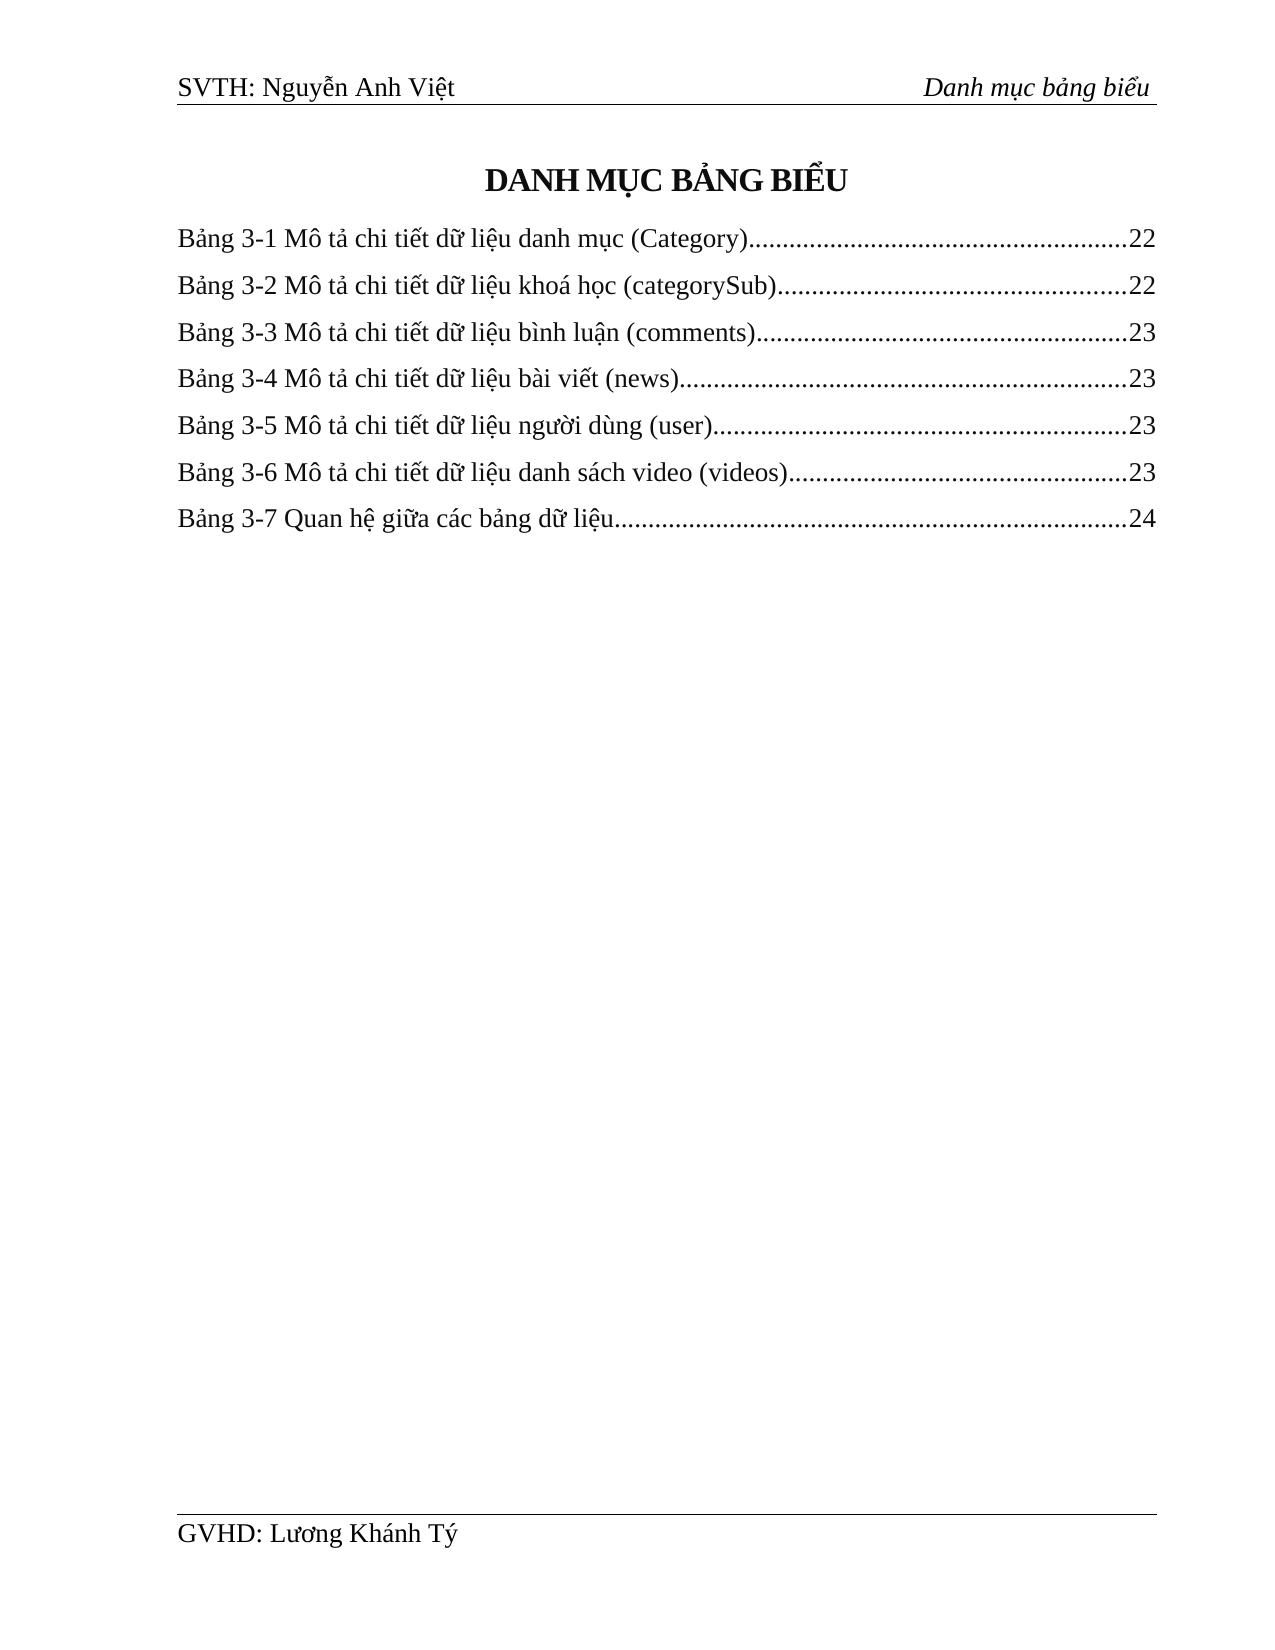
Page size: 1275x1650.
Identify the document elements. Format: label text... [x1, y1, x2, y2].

text Bảng 3-3 Mô tả chi tiết dữ liệu bình luận (comments) 23 [177, 316, 1157, 347]
text Bảng 3-4 Mô tả chi tiết dữ liệu bài viết (news) 23 [177, 362, 1157, 394]
text Bảng 3-6 Mô tả chi tiết dữ liệu danh sách video (videos) 23 [177, 456, 1157, 487]
text Bảng 3-2 Mô tả chi tiết dữ liệu khoá học (categorySub) 22 [177, 269, 1157, 300]
title DANH MỤC BẢNG BIỂU [177, 160, 1157, 198]
text Bảng 3-5 Mô tả chi tiết dữ liệu người dùng (user) 23 [177, 409, 1157, 440]
text Bảng 3-7 Quan hệ giữa các bảng dữ liệu 24 [177, 502, 1157, 534]
text Bảng 3-1 Mô tả chi tiết dữ liệu danh mục (Category) 22 [177, 222, 1157, 254]
